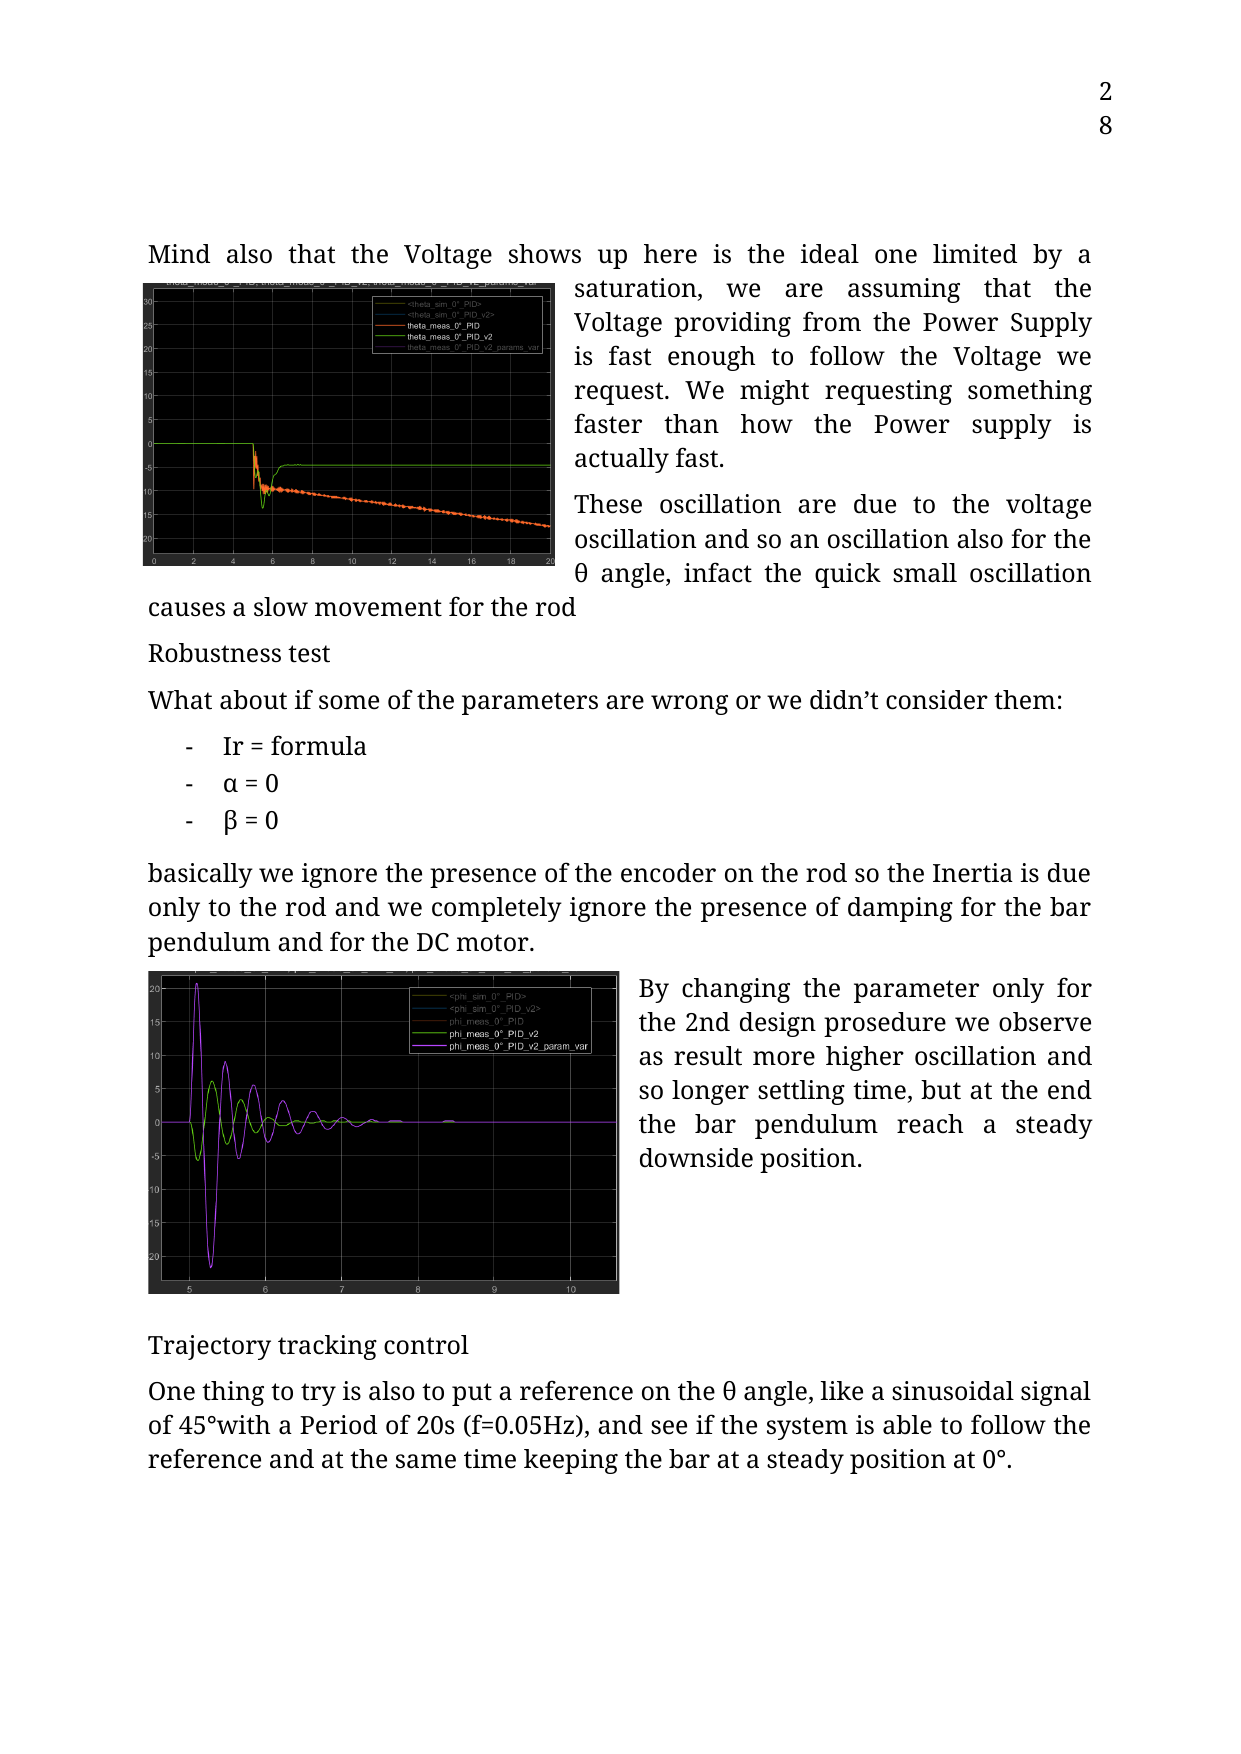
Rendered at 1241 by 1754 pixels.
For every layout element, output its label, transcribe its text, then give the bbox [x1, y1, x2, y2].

text These oscillation are due to the voltage oscillation and so an oscillation also for the θ angle, infact the quick small oscillation causes a slow movement for the rod [148, 487, 1092, 623]
text Robustness test [148, 636, 1092, 670]
text One thing to try is also to put a reference on the θ angle, like a sinusoidal signal of 45°with a Period of 20s (f=0.05Hz), and see if the system is able to follow the reference and at the same time keeping the bar at a steady position at 0°. [148, 1374, 1092, 1476]
picture [147, 971, 619, 1293]
picture [142, 283, 555, 565]
list α = 0 [185, 766, 1092, 800]
text What about if some of the parameters are wrong or we didn’t consider them: [148, 682, 1092, 717]
text By changing the parameter only for the 2nd design prosedure we observe as result more higher oscillation and so longer settling time, but at the end the bar pendulum reach a steady downside position. [619, 971, 1092, 1175]
text Trajectory tracking control [148, 1327, 1092, 1361]
list β = 0 [185, 803, 1092, 837]
text Mind also that the Voltage shows up here is the ideal one limited by a saturation, we are assuming that the Voltage providing from the Power Supply is fast enough to follow the Voltage we request. We might requesting something faster than how the Power supply is actually fast. [148, 236, 1092, 475]
list Ir = formula [185, 729, 1092, 763]
text basically we ignore the presence of the encoder on the rod so the Inertia is due only to the rod and we completely ignore the presence of damping for the bar pendulum and for the DC motor. [148, 856, 1092, 958]
